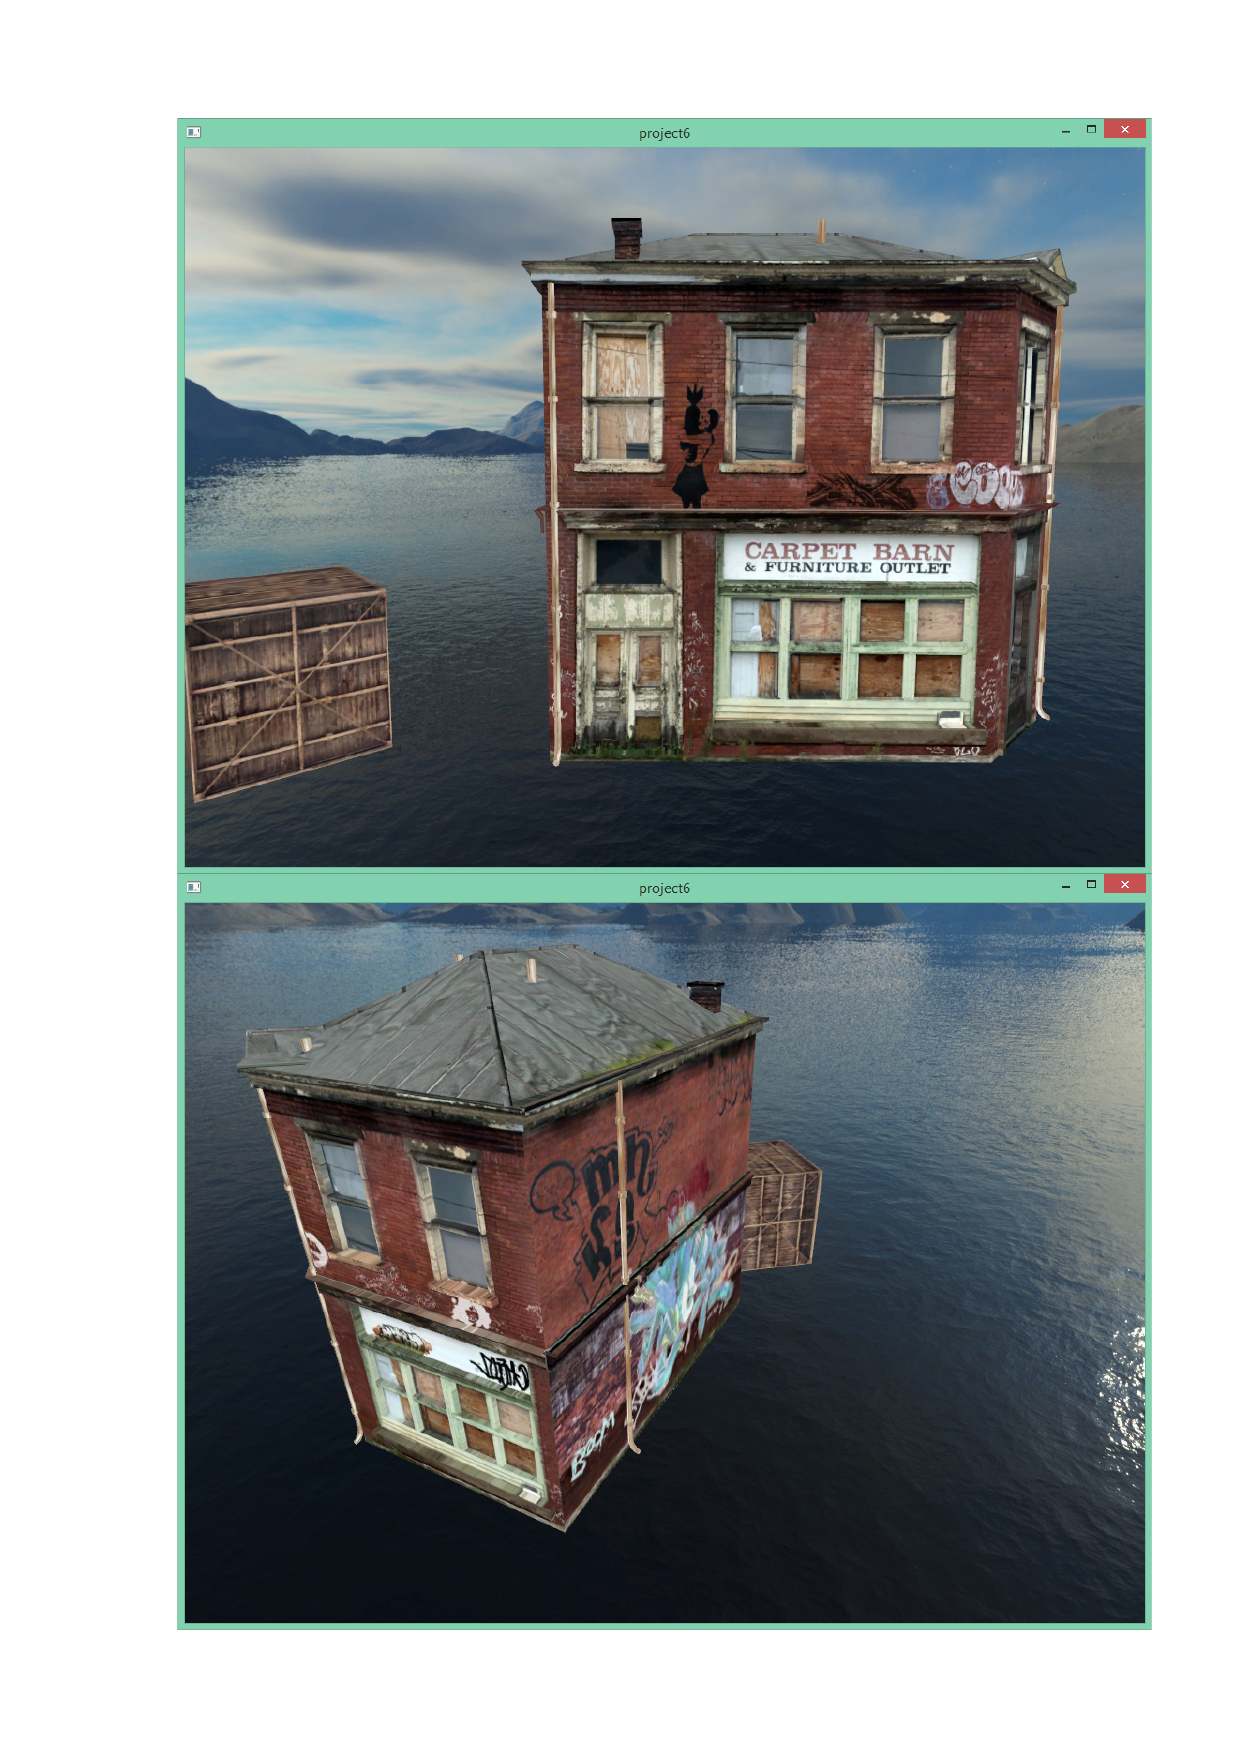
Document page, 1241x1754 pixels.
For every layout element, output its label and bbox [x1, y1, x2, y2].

picture [177, 118, 1152, 1630]
